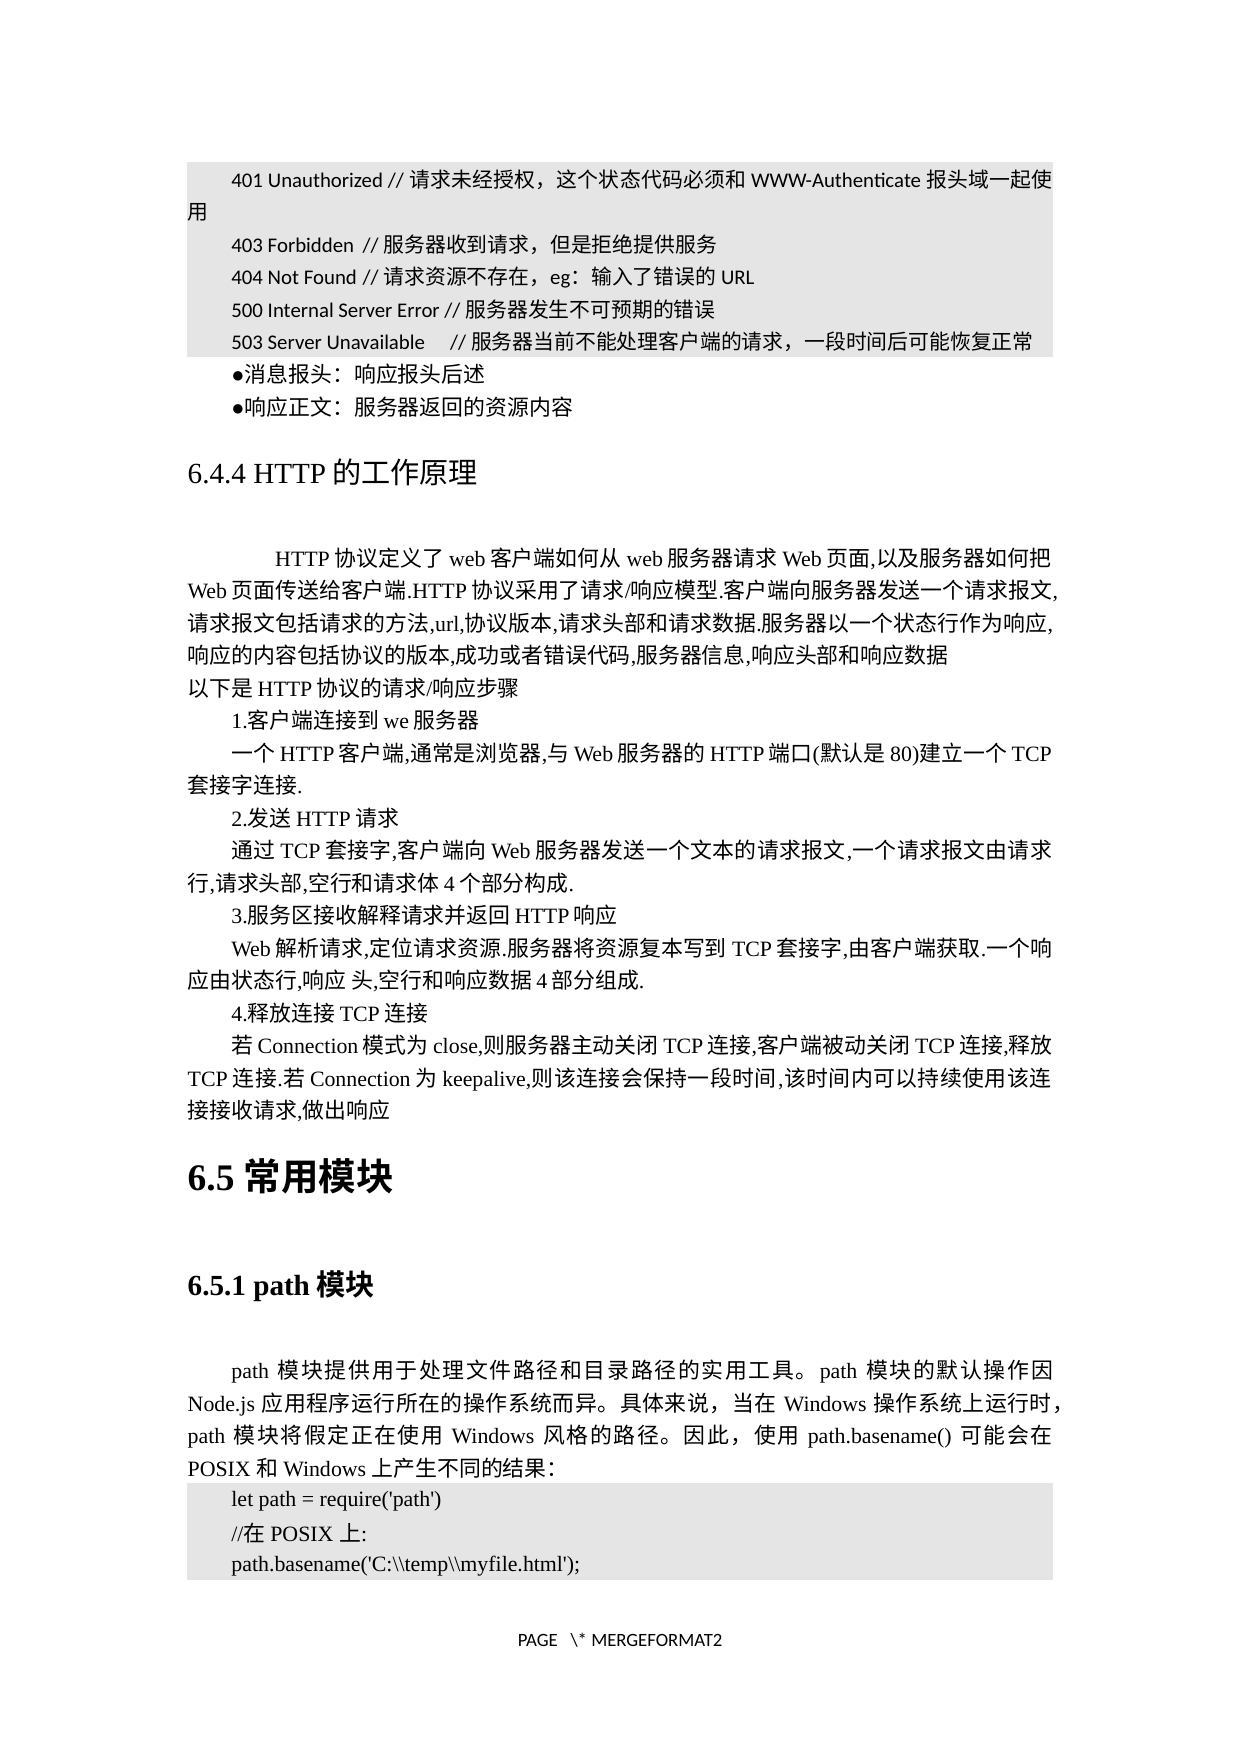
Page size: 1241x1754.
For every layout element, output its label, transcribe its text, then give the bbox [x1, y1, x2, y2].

text 1.客户端连接到we服务器 [187, 703, 1053, 736]
text ●响应正文：服务器返回的资源内容 [187, 389, 1053, 422]
text //在 POSIX 上: [187, 1515, 1053, 1548]
text 6.4.4 HTTP的工作原理 [187, 438, 1053, 503]
text let path = require('path') [187, 1483, 1053, 1515]
text path 模块提供用于处理文件路径和目录路径的实用工具。path 模块的默认操作因 Node.js 应用程序运行所在的操作系统而异。具体来说，当在 Windows 操作系统上运行时，path 模块将假定正在使用 Windows 风格的路径。因此，使用 path.basename() 可能会在 POSIX 和 Windows 上产生不同的结果： [187, 1353, 1053, 1483]
text 以下是HTTP协议的请求/响应步骤 [187, 671, 1053, 703]
text HTTP协议定义了web客户端如何从web服务器请求Web页面,以及服务器如何把Web页面传送给客户端.HTTP协议采用了请求/响应模型.客户端向服务器发送一个请求报文,请求报文包括请求的方法,url,协议版本,请求头部和请求数据.服务器以一个状态行作为响应,响应的内容包括协议的版本,成功或者错误代码,服务器信息,响应头部和响应数据 [187, 541, 1053, 671]
text 403 Forbidden // 服务器收到请求，但是拒绝提供服务 [187, 227, 1053, 259]
text 500 Internal Server Error // 服务器发生不可预期的错误 [187, 292, 1053, 324]
text path.basename('C:\\temp\\myfile.html'); [187, 1548, 1053, 1580]
text 6.5 常用模块 [187, 1142, 1053, 1207]
text 通过TCP套接字,客户端向Web服务器发送一个文本的请求报文,一个请求报文由请求行,请求头部,空行和请求体4个部分构成. [187, 833, 1053, 898]
text 503 Server Unavailable // 服务器当前不能处理客户端的请求，一段时间后可能恢复正常 [187, 324, 1053, 357]
text 一个HTTP客户端,通常是浏览器,与Web服务器的HTTP端口(默认是80)建立一个TCP套接字连接. [187, 736, 1053, 801]
text 若Connection模式为close,则服务器主动关闭TCP连接,客户端被动关闭TCP连接,释放TCP连接.若Connection为keepalive,则该连接会保持一段时间,该时间内可以持续使用该连接接收请求,做出响应 [187, 1028, 1053, 1126]
text 3.服务区接收解释请求并返回HTTP响应 [187, 898, 1053, 931]
text 2.发送HTTP请求 [187, 801, 1053, 833]
text ●消息报头：响应报头后述 [187, 357, 1053, 389]
text 401 Unauthorized // 请求未经授权，这个状态代码必须和WWW-Authenticate 报头域一起使用 [187, 162, 1053, 227]
text 404 Not Found // 请求资源不存在，eg：输入了错误的 URL [187, 259, 1053, 292]
text 6.5.1 path模块 [187, 1250, 1053, 1315]
text Web解析请求,定位请求资源.服务器将资源复本写到TCP套接字,由客户端获取.一个响应由状态行,响应 头,空行和响应数据4部分组成. [187, 931, 1053, 996]
text 4.释放连接TCP连接 [187, 996, 1053, 1028]
